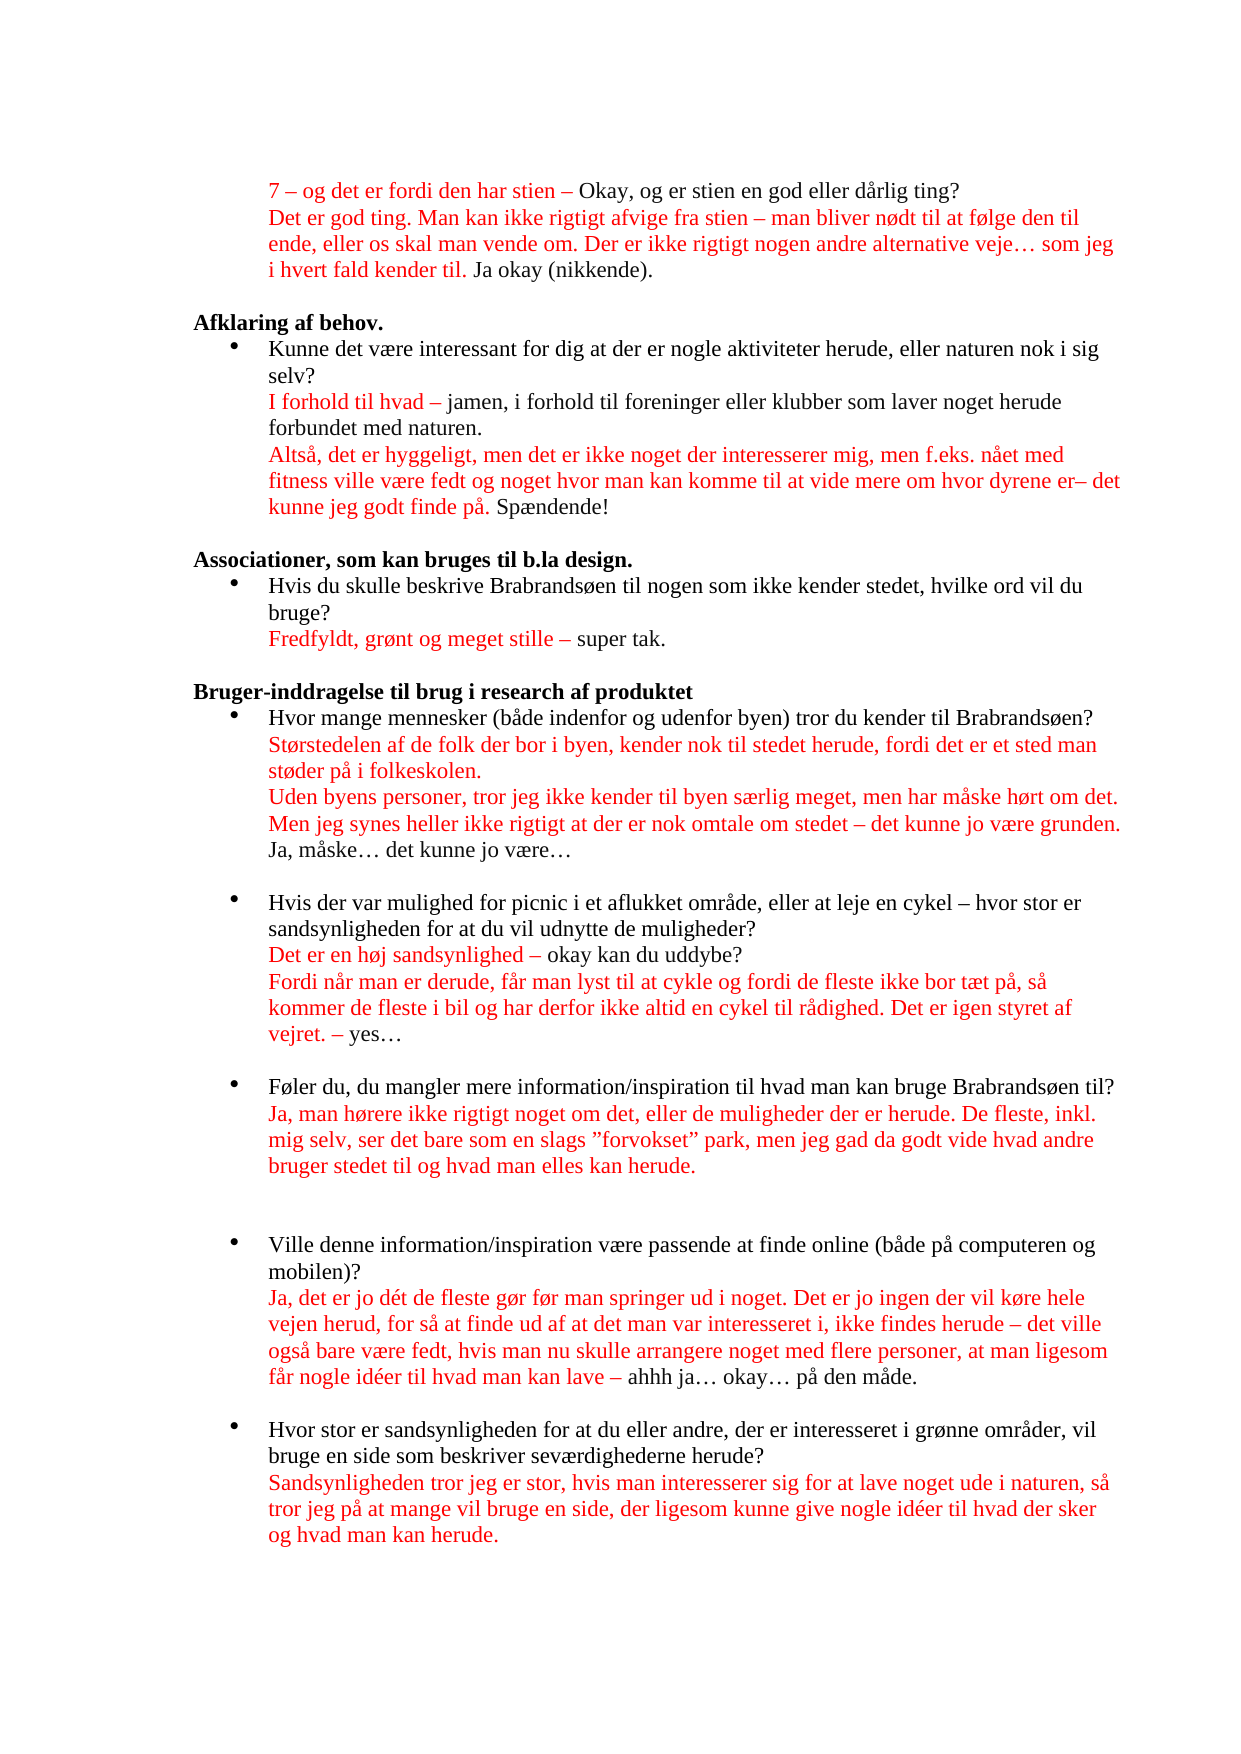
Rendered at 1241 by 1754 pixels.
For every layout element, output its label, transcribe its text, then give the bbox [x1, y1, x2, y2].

text Det er en høj sandsynlighed – okay kan du uddybe? [268, 941, 1122, 968]
list Hvor stor er sandsynligheden for at du eller andre, der er interesseret i grønne områder, vil bruge en side som beskriver seværdighederne herude? [231, 1416, 1122, 1468]
text Ja, måske… det kunne jo være… [268, 836, 1122, 862]
list Hvis der var mulighed for picnic i et aflukket område, eller at leje en cykel – hvor stor er sandsynligheden for at du vil udnytte de muligheder? [231, 889, 1122, 941]
text 7 – og det er fordi den har stien – Okay, og er stien en god eller dårlig ting? [268, 177, 1122, 203]
text Ja, det er jo dét de fleste gør før man springer ud i noget. Det er jo ingen der vil køre hele vejen herud, for så at finde ud af at det man var interesseret i, ikke findes herude – det ville også bare være fedt, hvis man nu skulle arrangere noget med flere personer, at man ligesom får nogle idéer til hvad man kan lave – ahhh ja… okay… på den måde. [268, 1284, 1122, 1389]
text Fordi når man er derude, får man lyst til at cykle og fordi de fleste ikke bor tæt på, så kommer de fleste i bil og har derfor ikke altid en cykel til rådighed. Det er igen styret af vejret. – yes… [268, 968, 1122, 1047]
text Ja, man hørere ikke rigtigt noget om det, eller de muligheder der er herude. De fleste, inkl. mig selv, ser det bare som en slags ”forvokset” park, men jeg gad da godt vide hvad andre bruger stedet til og hvad man elles kan herude. [268, 1099, 1122, 1179]
text Sandsynligheden tror jeg er stor, hvis man interesserer sig for at lave noget ude i naturen, så tror jeg på at mange vil bruge en side, der ligesom kunne give nogle idéer til hvad der sker og hvad man kan herude. [268, 1468, 1122, 1548]
list Hvor mange mennesker (både indenfor og udenfor byen) tror du kender til Brabrandsøen? [231, 704, 1122, 731]
text Det er god ting. Man kan ikke rigtigt afvige fra stien – man bliver nødt til at følge den til ende, eller os skal man vende om. Der er ikke rigtigt nogen andre alternative veje… som jeg i hvert fald kender til. Ja okay (nikkende). [268, 203, 1122, 283]
text Altså, det er hyggeligt, men det er ikke noget der interesserer mig, men f.eks. nået med fitness ville være fedt og noget hvor man kan komme til at vide mere om hvor dyrene er– det kunne jeg godt finde på. Spændende! [268, 441, 1122, 520]
text Uden byens personer, tror jeg ikke kender til byen særlig meget, men har måske hørt om det. Men jeg synes heller ikke rigtigt at der er nok omtale om stedet – det kunne jo være grunden. [268, 783, 1122, 836]
text I forhold til hvad – jamen, i forhold til foreninger eller klubber som laver noget herude forbundet med naturen. [268, 388, 1122, 441]
text Bruger-inddragelse til brug i research af produktet [193, 678, 1122, 704]
list Kunne det være interessant for dig at der er nogle aktiviteter herude, eller naturen nok i sig selv? [231, 335, 1122, 388]
text Afklaring af behov. [193, 309, 1122, 335]
list Føler du, du mangler mere information/inspiration til hvad man kan bruge Brabrandsøen til? [231, 1073, 1122, 1099]
list Ville denne information/inspiration være passende at finde online (både på computeren og mobilen)? [231, 1231, 1122, 1284]
list Hvis du skulle beskrive Brabrandsøen til nogen som ikke kender stedet, hvilke ord vil du bruge? [231, 572, 1122, 625]
text Størstedelen af de folk der bor i byen, kender nok til stedet herude, fordi det er et sted man støder på i folkeskolen. [268, 731, 1122, 783]
text Associationer, som kan bruges til b.la design. [193, 546, 1122, 572]
text Fredfyldt, grønt og meget stille – super tak. [268, 625, 1122, 652]
